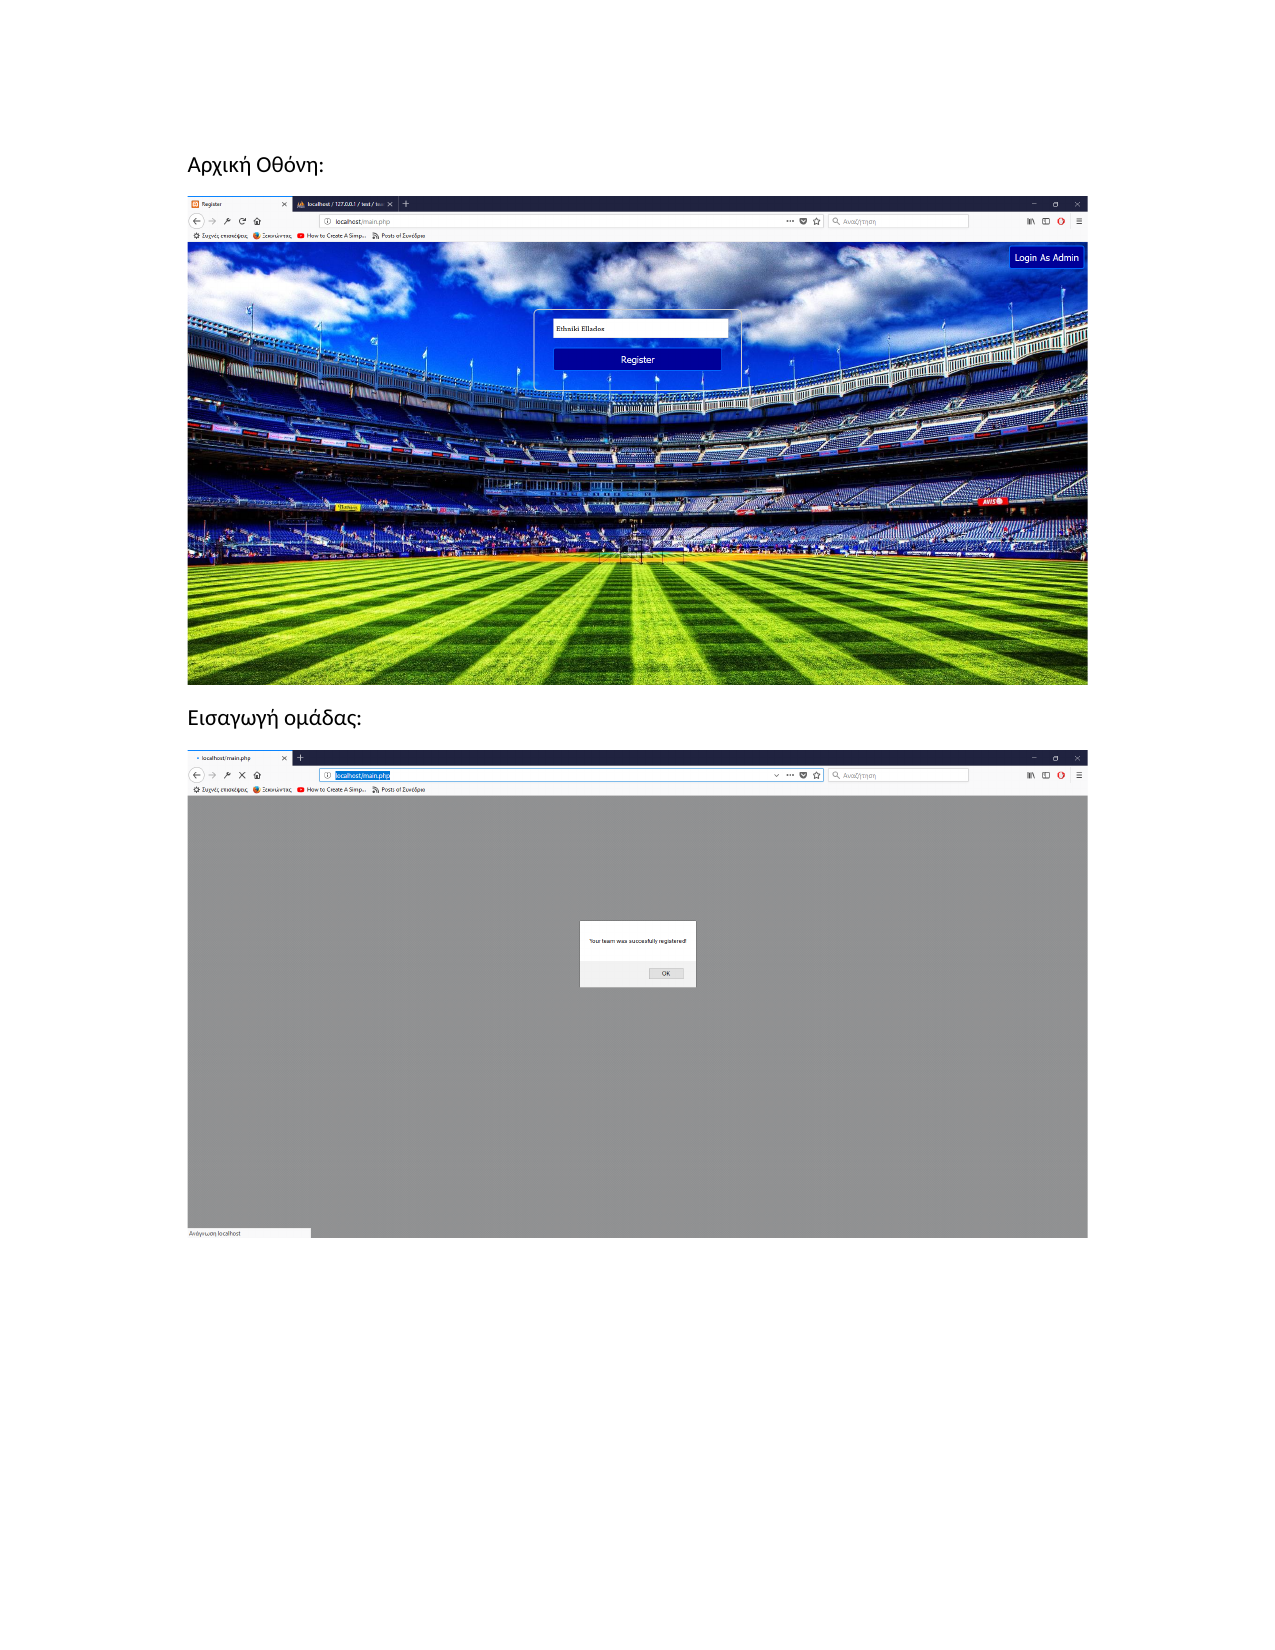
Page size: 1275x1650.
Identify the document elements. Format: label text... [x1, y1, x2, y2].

text Αρχική Οθόνη: [187, 150, 1087, 178]
picture [187, 196, 1088, 685]
picture [187, 750, 1088, 1238]
text Εισαγωγή ομάδας: [187, 703, 1087, 731]
